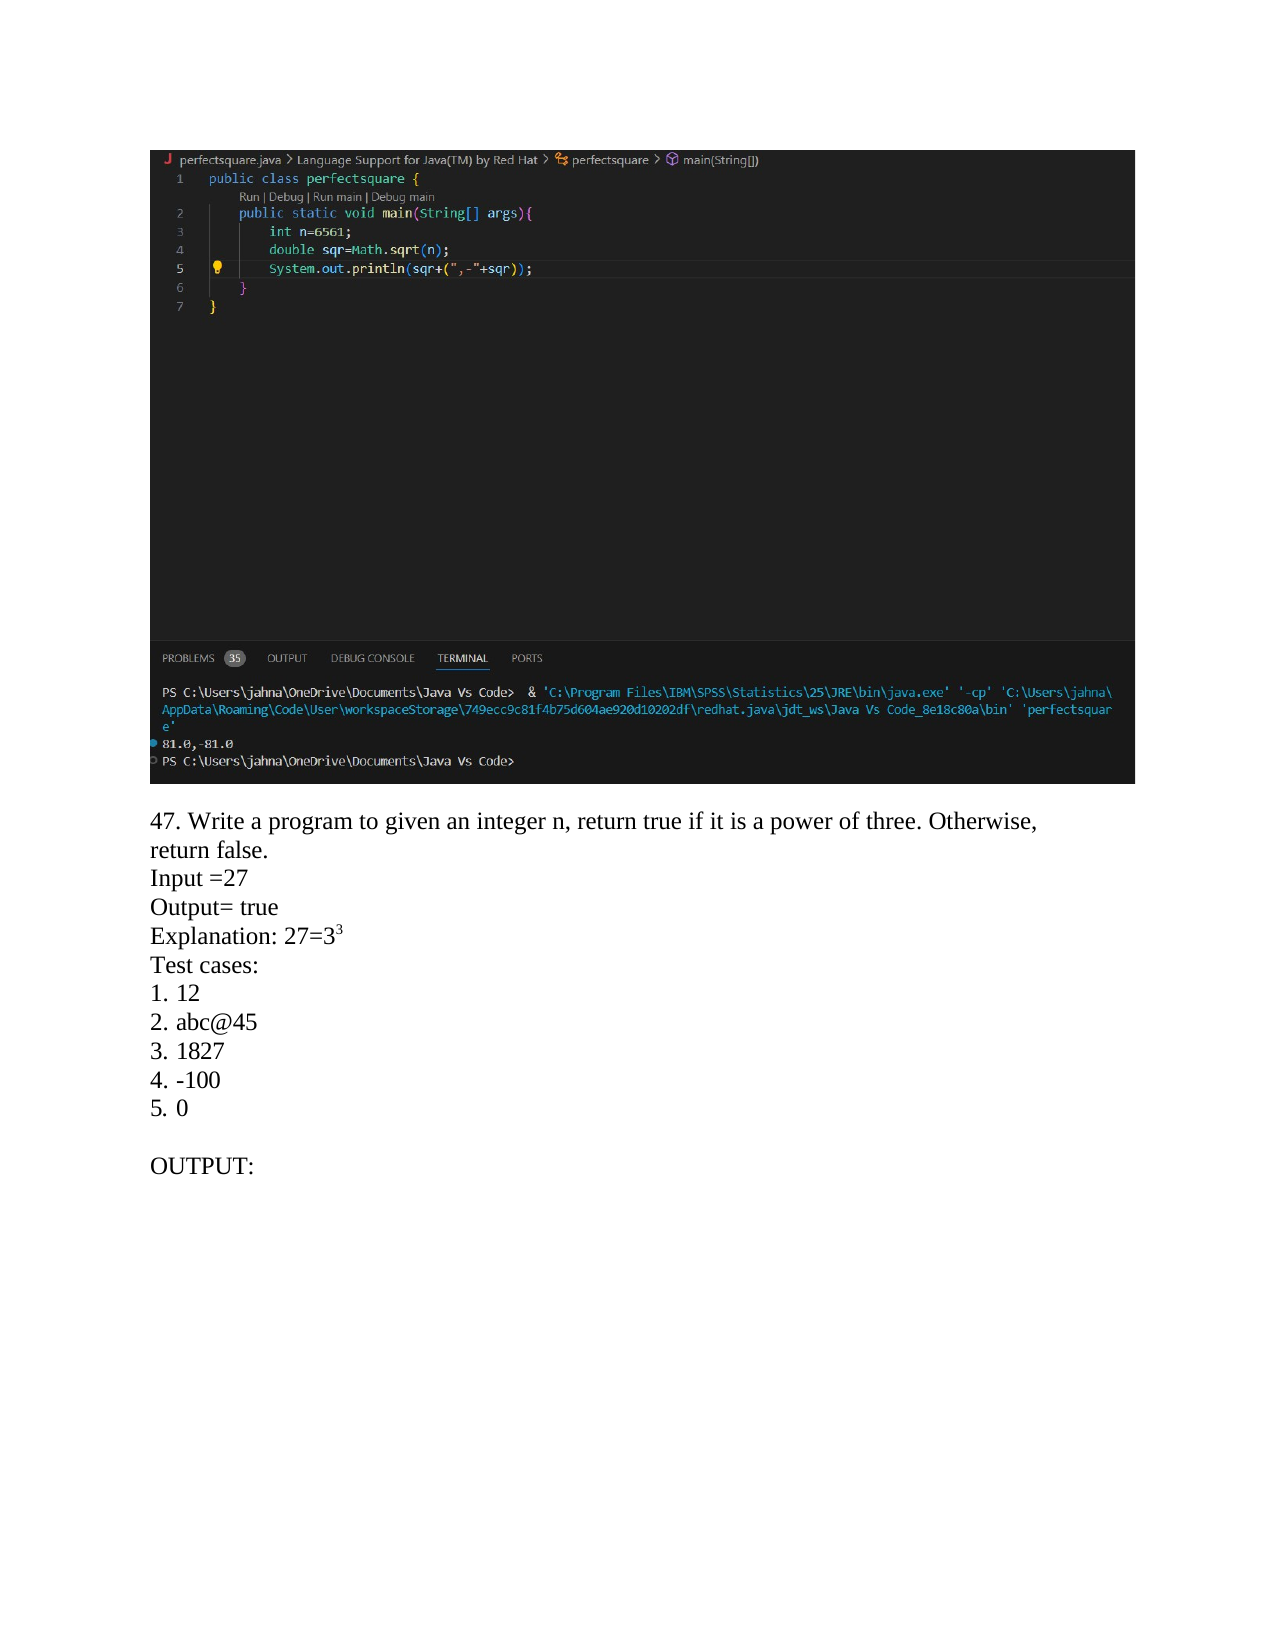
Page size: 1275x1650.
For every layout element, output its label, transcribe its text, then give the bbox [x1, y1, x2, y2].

list Write a program to given an integer n, return true if it is a power of three. Otherwise, return false. [150, 806, 1103, 863]
text Input =27 Output= true [150, 863, 279, 921]
list -100 [150, 1065, 1225, 1093]
list 0 [150, 1093, 1225, 1122]
list 1827 [150, 1036, 1225, 1065]
text OUTPUT: [150, 1151, 1225, 1180]
picture [150, 150, 1136, 784]
text Explanation: 27=33 Test cases: [150, 921, 344, 978]
list abc@45 [150, 1007, 1225, 1036]
text 1. 12 [150, 978, 1225, 1007]
